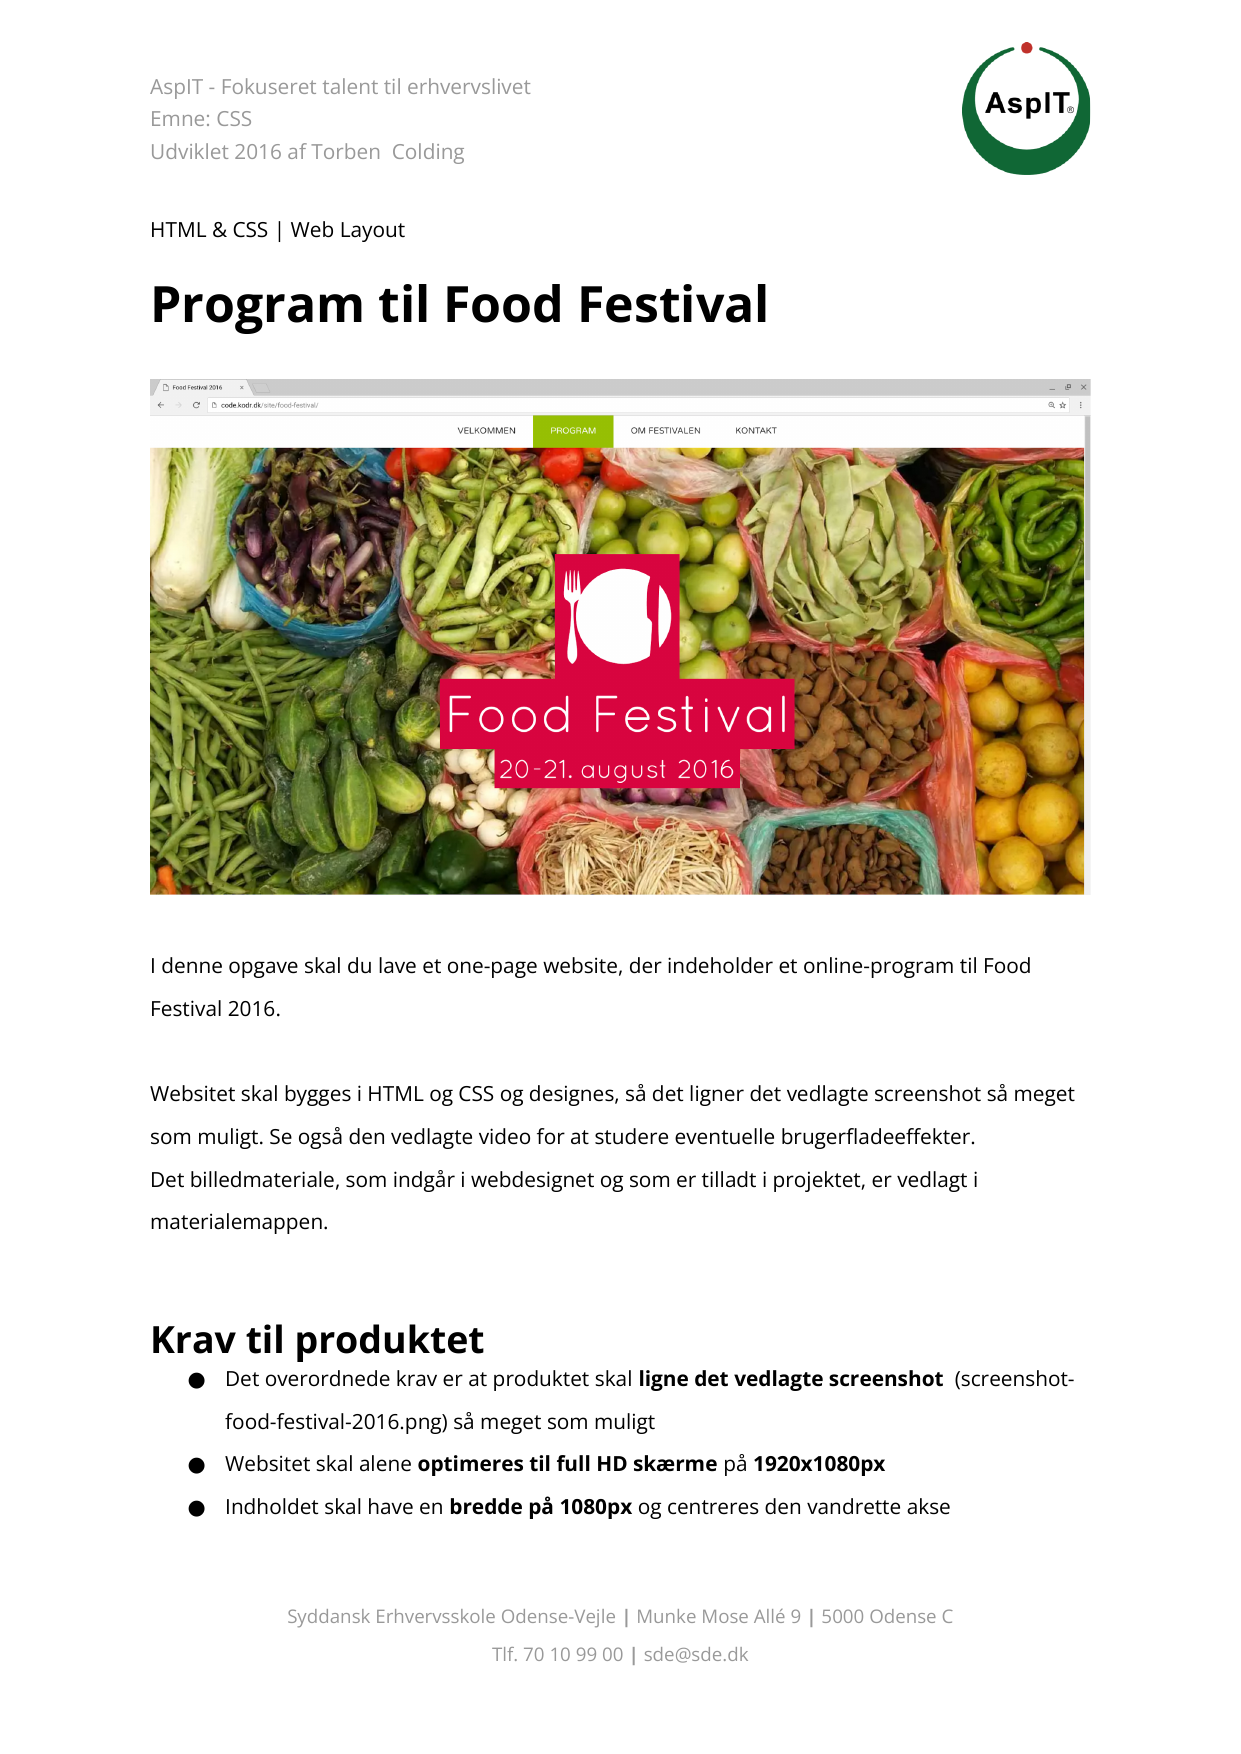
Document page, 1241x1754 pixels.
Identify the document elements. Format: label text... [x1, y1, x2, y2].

subtitle Krav til produktet [150, 1313, 1090, 1364]
subtitle Program til Food Festival [150, 268, 1090, 337]
picture [962, 42, 1091, 175]
text Websitet skal bygges i HTML og CSS og designes, så det ligner det vedlagte screenshot så meget som muligt. Se også den vedlagte video for at studere eventuelle brugerfladeeffekter. [150, 1079, 1090, 1151]
list Websitet skal alene optimeres til full HD skærme på 1920x1080px [187, 1449, 1090, 1478]
text Det billedmateriale, som indgår i webdesignet og som er tilladt i projektet, er vedlagt i materialemappen. [150, 1165, 1090, 1236]
picture [150, 379, 1091, 895]
list Det overordnede krav er at produktet skal ligne det vedlagte screenshot (screenshot-food-festival-2016.png) så meget som muligt [187, 1364, 1090, 1435]
list Indholdet skal have en bredde på 1080px og centreres den vandrette akse [187, 1492, 1090, 1521]
text I denne opgave skal du lave et one-page website, der indeholder et online-program til Food Festival 2016. [150, 952, 1090, 1023]
text HTML & CSS | Web Layout [150, 215, 1090, 243]
